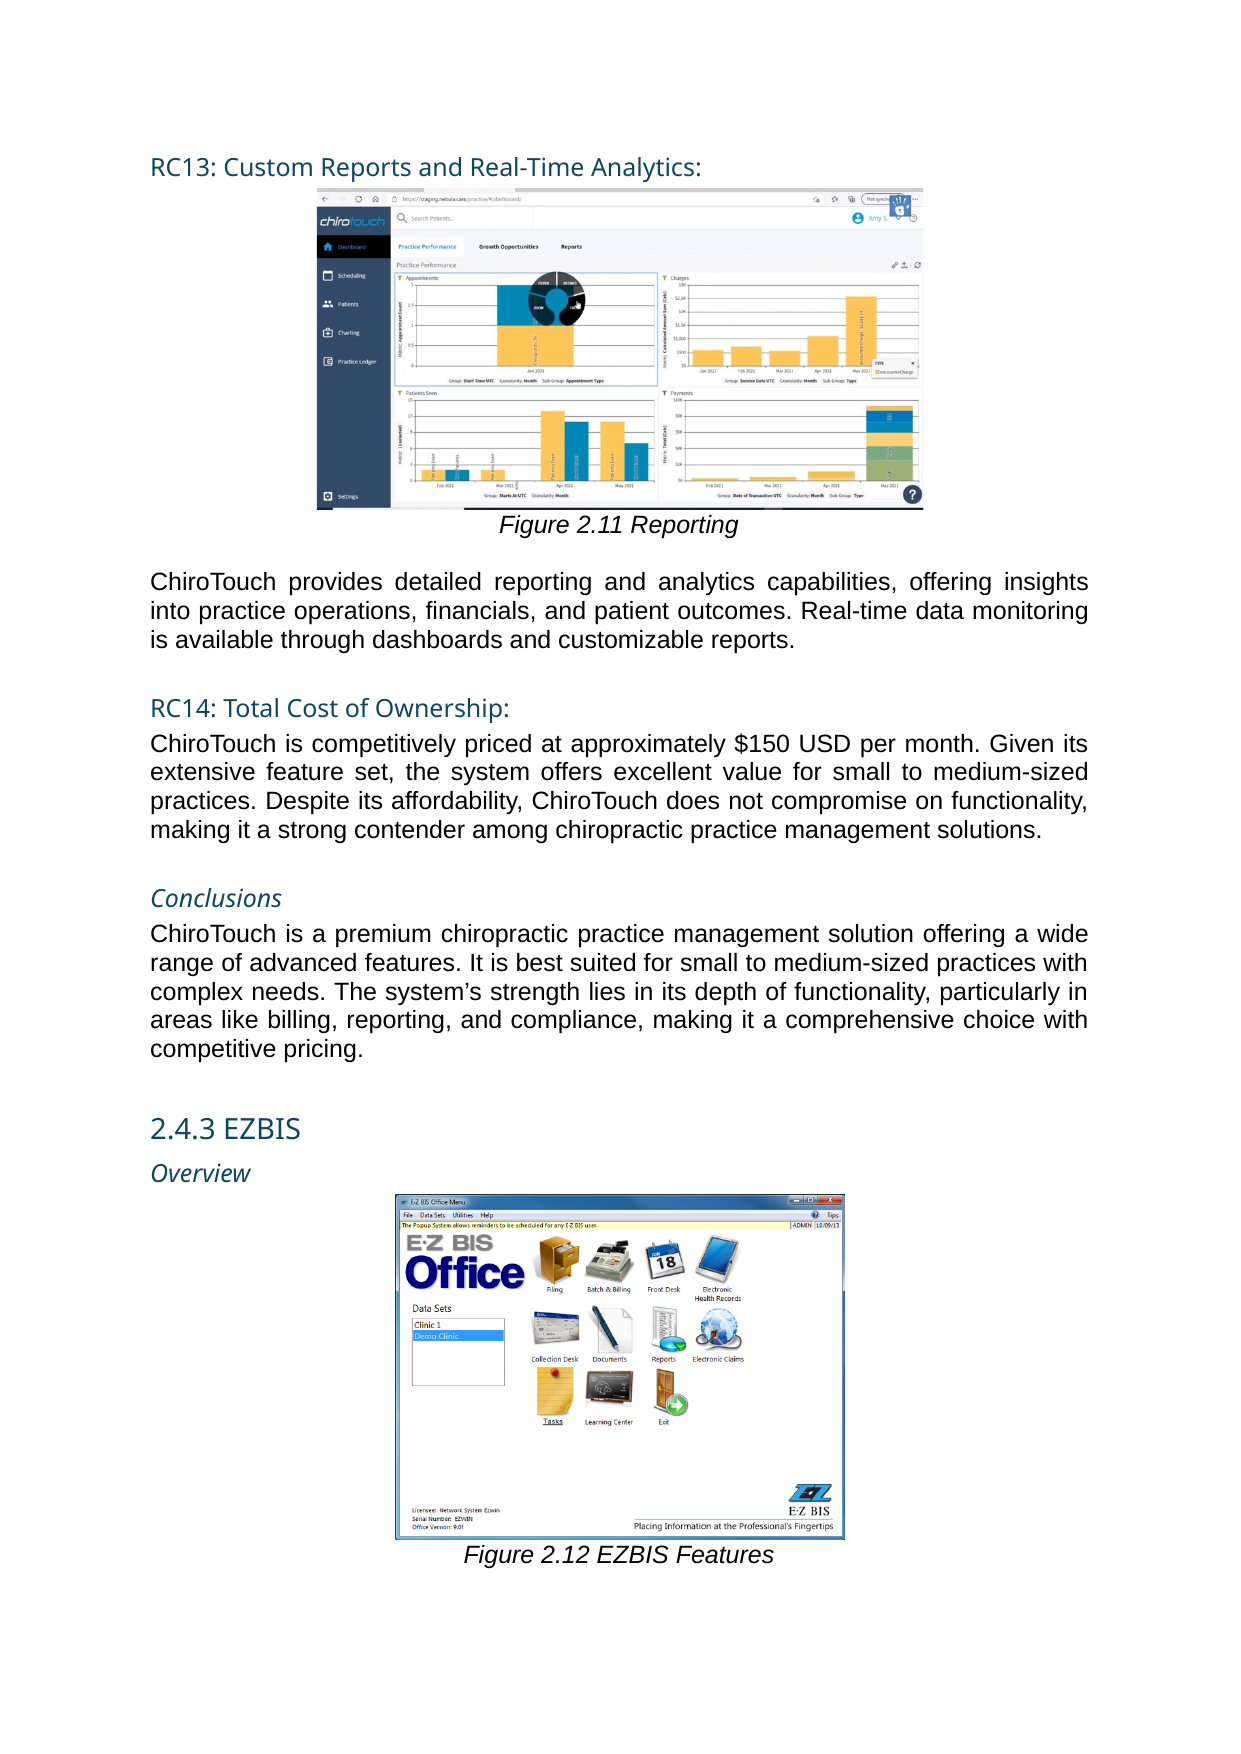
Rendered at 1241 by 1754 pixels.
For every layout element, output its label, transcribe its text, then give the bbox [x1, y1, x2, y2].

text Figure 2.11 Reporting [150, 509, 1090, 538]
subtitle Overview [150, 1156, 1090, 1190]
picture [316, 188, 924, 510]
subtitle Conclusions [150, 881, 1090, 915]
subtitle 2.4.3 EZBIS [150, 1108, 1090, 1148]
subtitle RC13: Custom Reports and Real-Time Analytics: [150, 150, 1090, 184]
text ChiroTouch is a premium chiropractic practice management solution offering a wide range of advanced features. It is best suited for small to medium-sized practices with complex needs. The system’s strength lies in its depth of functionality, particularly in areas like billing, reporting, and compliance, making it a comprehensive choice with competitive pricing. [150, 919, 1090, 1063]
text Figure 2.12 EZBIS Features [150, 1540, 1090, 1568]
picture [395, 1194, 845, 1540]
text ChiroTouch provides detailed reporting and analytics capabilities, offering insights into practice operations, financials, and patient outcomes. Real-time data monitoring is available through dashboards and customizable reports. [150, 567, 1090, 653]
subtitle RC14: Total Cost of Ownership: [150, 690, 1090, 724]
text ChiroTouch is competitively priced at approximately $150 USD per month. Given its extensive feature set, the system offers excellent value for small to medium-sized practices. Despite its affordability, ChiroTouch does not compromise on functionality, making it a strong contender among chiropractic practice management solutions. [150, 729, 1090, 844]
